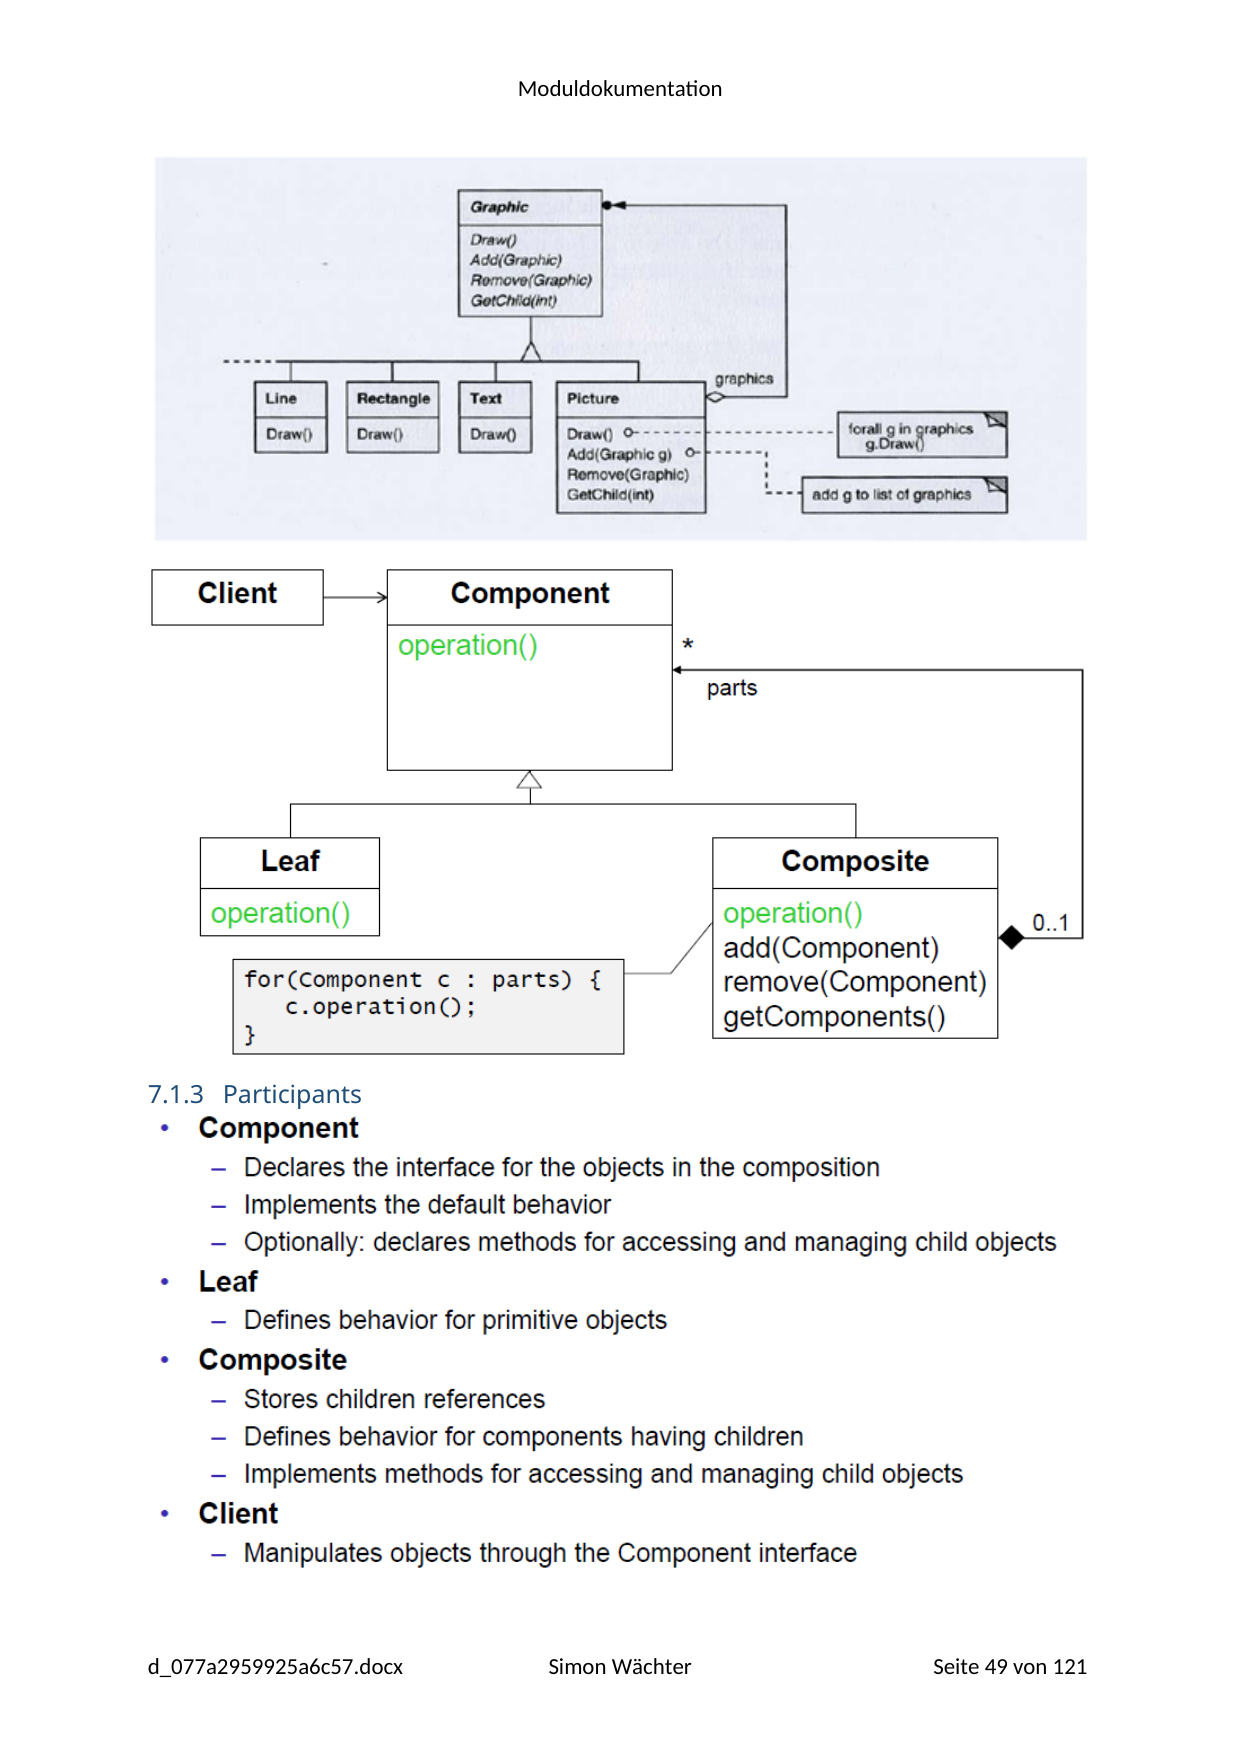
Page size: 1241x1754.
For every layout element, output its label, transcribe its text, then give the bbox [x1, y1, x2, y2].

picture [147, 566, 1093, 1058]
subtitle Participants [148, 1077, 1093, 1111]
picture [147, 1113, 1093, 1579]
picture [147, 147, 1093, 548]
